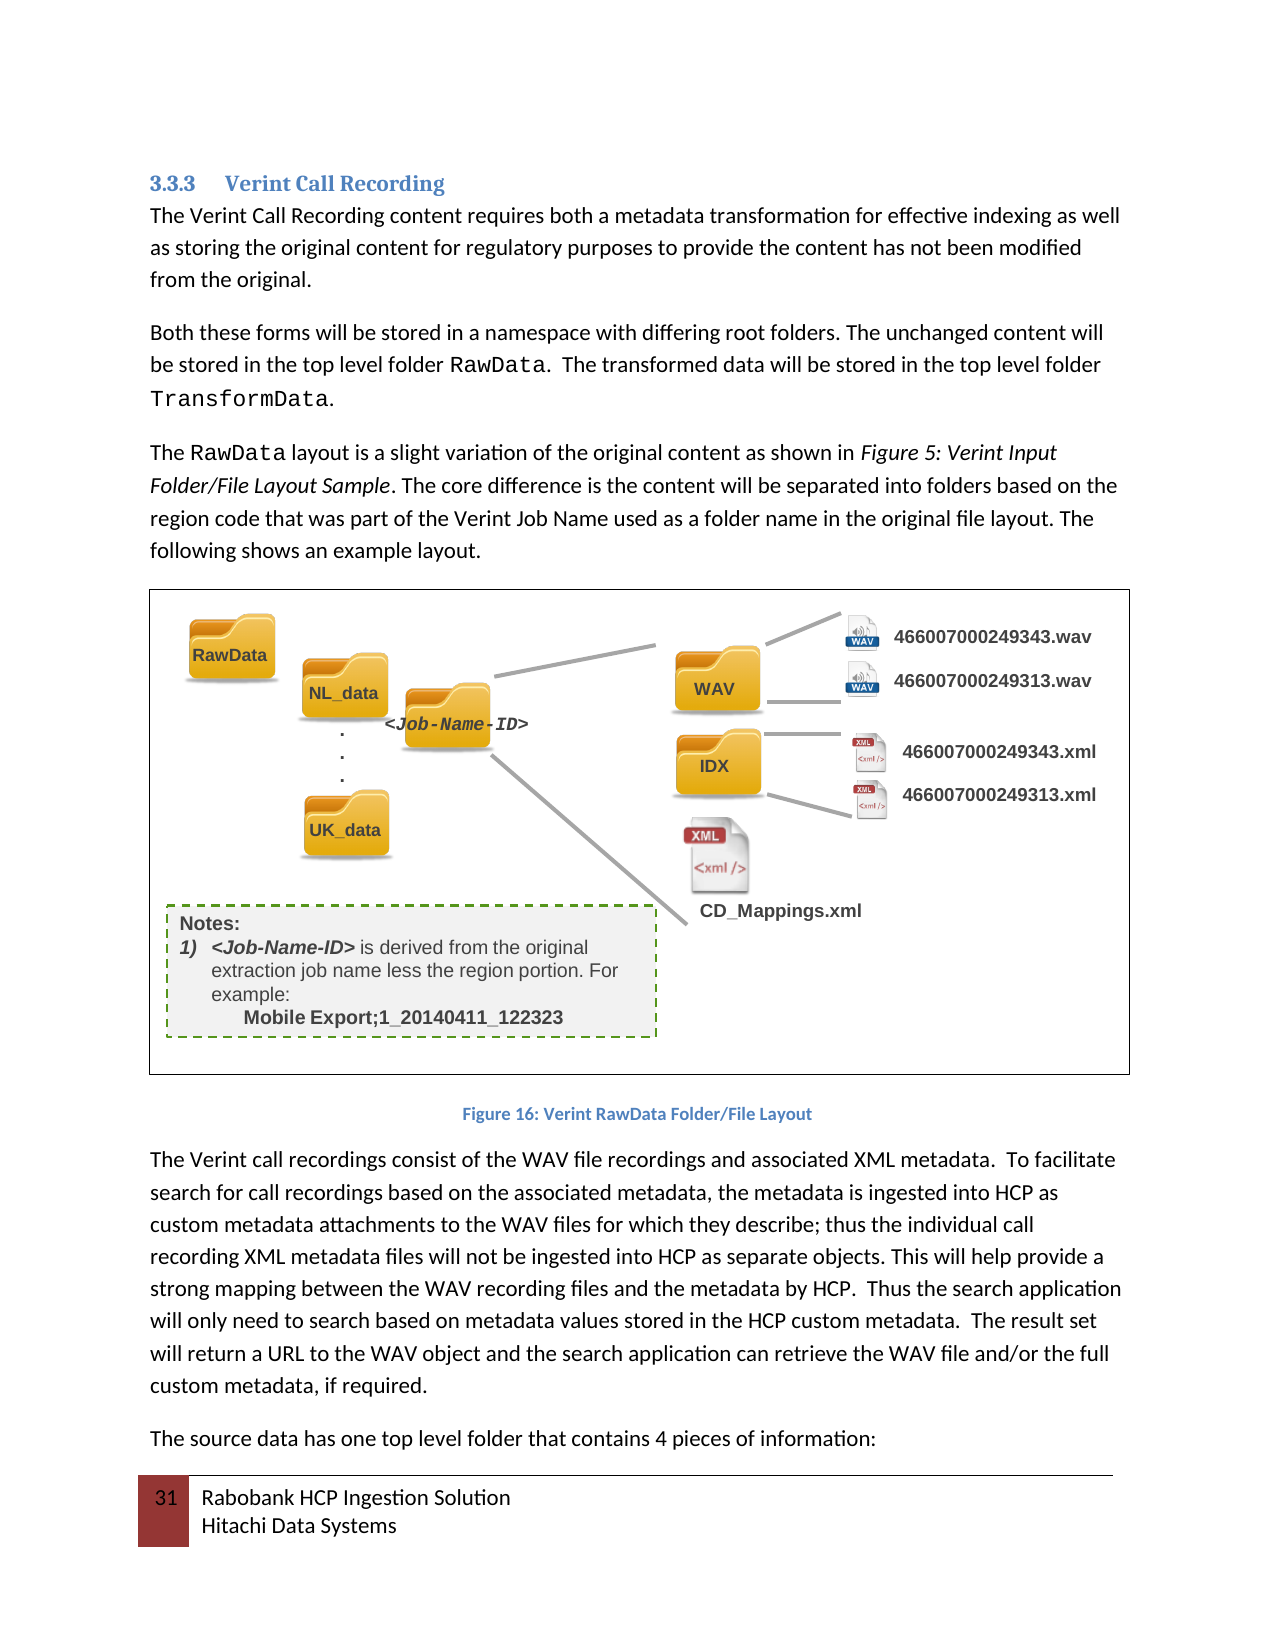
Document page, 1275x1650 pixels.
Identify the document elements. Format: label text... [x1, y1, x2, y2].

subtitle Verint Call Recording [150, 171, 1125, 197]
text The Verint Call Recording content requires both a metadata transformation for effective indexing as well as storing the original content for regulatory purposes to provide the content has not been modified from the original. [150, 201, 1125, 293]
text The Verint call recordings consist of the WAV file recordings and associated XML metadata. To facilitate search for call recordings based on the associated metadata, the metadata is ingested into HCP as custom metadata attachments to the WAV files for which they describe; thus the individual call recording XML metadata files will not be ingested into HCP as separate objects. This will help provide a strong mapping between the WAV recording files and the metadata by HCP. Thus the search application will only need to search based on metadata values stored in the HCP custom metadata. The result set will return a URL to the WAV object and the search application can retrieve the WAV file and/or the full custom metadata, if required. [150, 1146, 1125, 1399]
text Figure 16: Verint RawData Folder/File Layout [150, 1102, 1125, 1125]
text Both these forms will be stored in a namespace with differing root folders. The unchanged content will be stored in the top level folder RawData. The transformed data will be stored in the top level folder TransformData. [150, 318, 1125, 413]
text The RawData layout is a slight variation of the original content as shown in Figure 5: Verint Input Folder/File Layout Sample. The core difference is the content will be separated into folders based on the region code that was part of the Verint Job Name used as a folder name in the original file layout. The following shows an example layout. [150, 438, 1125, 564]
text The source data has one top level folder that contains 4 pieces of information: [150, 1424, 1125, 1452]
